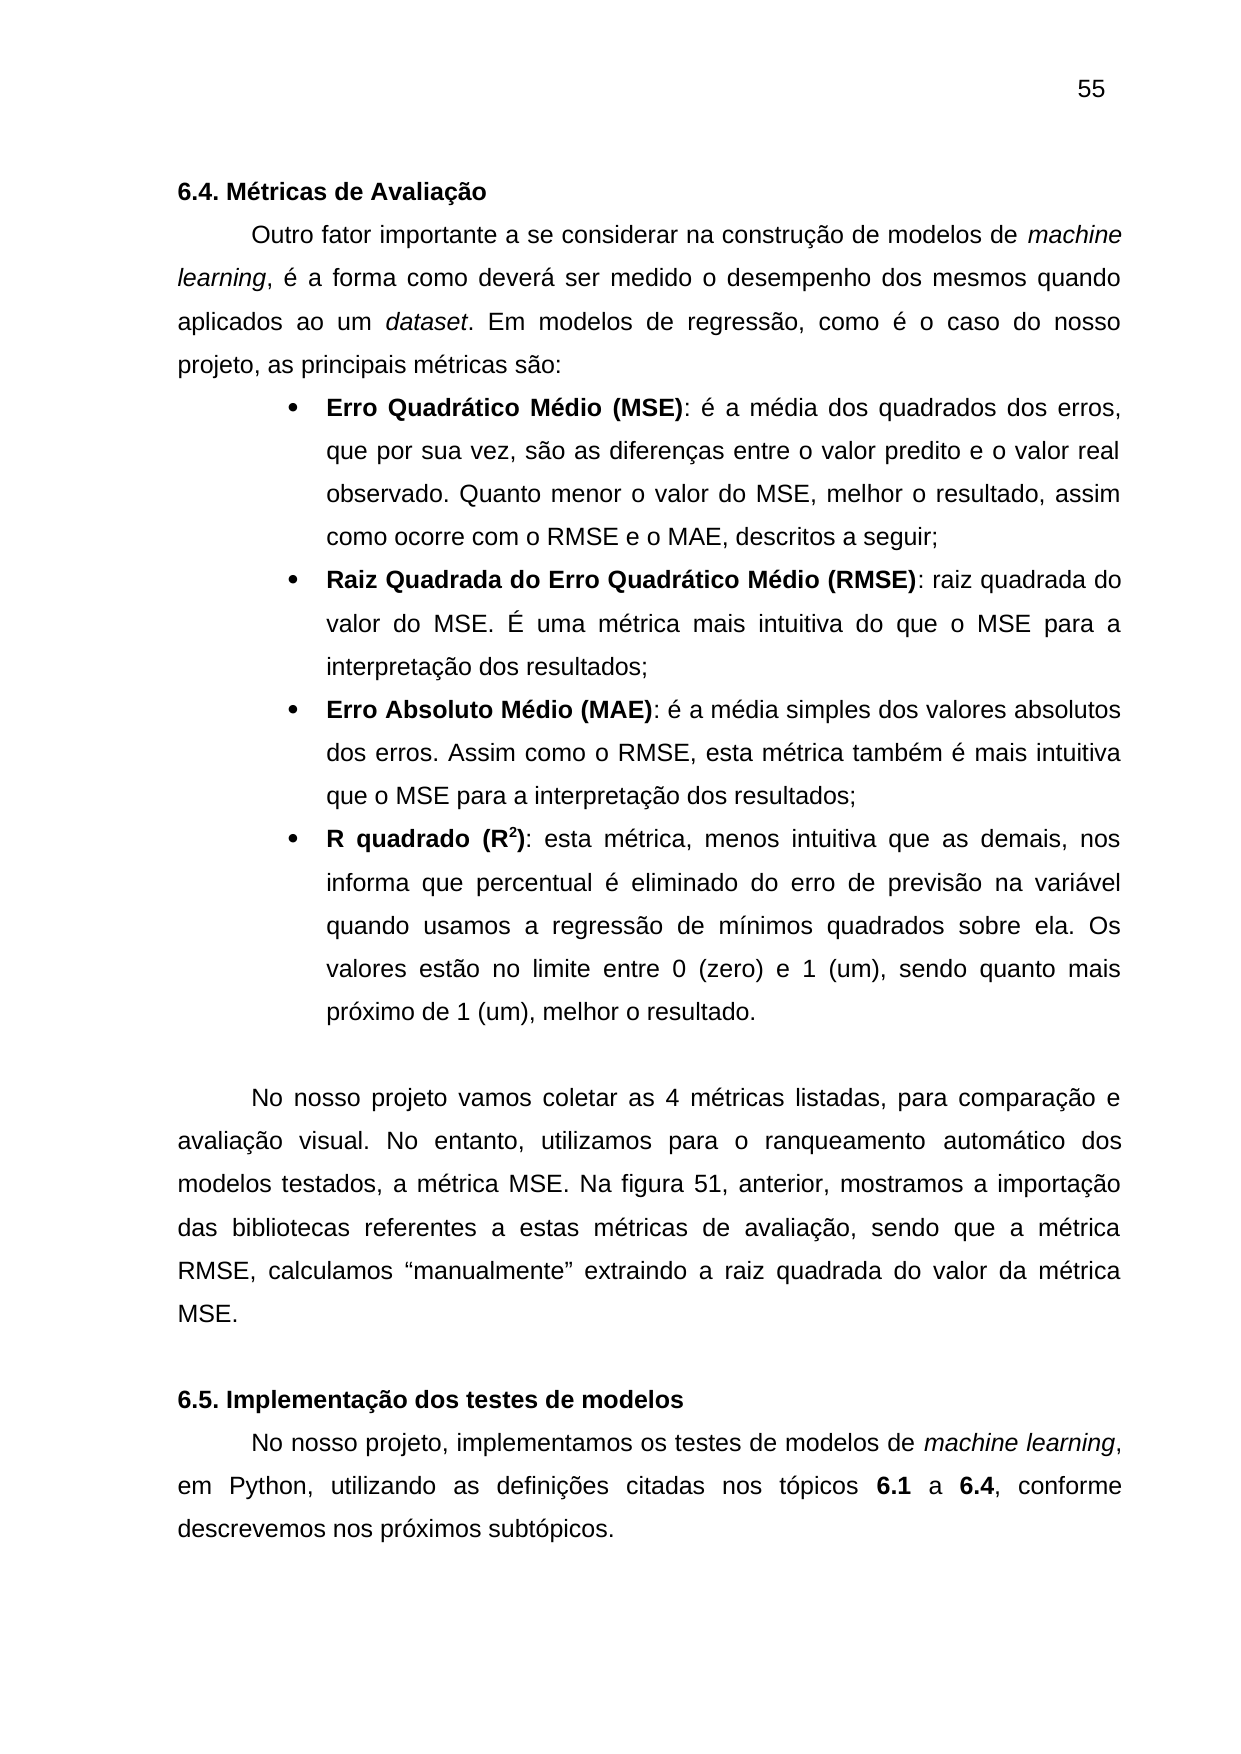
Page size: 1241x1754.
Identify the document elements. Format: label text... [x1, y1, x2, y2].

subtitle 6.4. Métricas de Avaliação [177, 177, 1122, 206]
subtitle 6.5. Implementação dos testes de modelos [177, 1385, 1122, 1414]
list Erro Quadrático Médio (MSE): é a média dos quadrados dos erros, que por sua vez, são as diferenças entre o valor predito e o valor real observado. Quanto menor o valor do MSE, melhor o resultado, assim como ocorre com o RMSE e o MAE, descritos a seguir; [288, 393, 1122, 551]
text No nosso projeto vamos coletar as 4 métricas listadas, para comparação e avaliação visual. No entanto, utilizamos para o ranqueamento automático dos modelos testados, a métrica MSE. Na figura 51, anterior, mostramos a importação das bibliotecas referentes a estas métricas de avaliação, sendo que a métrica RMSE, calculamos “manualmente” extraindo a raiz quadrada do valor da métrica MSE. [177, 1083, 1122, 1328]
list R quadrado (R2): esta métrica, menos intuitiva que as demais, nos informa que percentual é eliminado do erro de previsão na variável quando usamos a regressão de mínimos quadrados sobre ela. Os valores estão no limite entre 0 (zero) e 1 (um), sendo quanto mais próximo de 1 (um), melhor o resultado. [288, 824, 1122, 1026]
text No nosso projeto, implementamos os testes de modelos de machine learning, em Python, utilizando as definições citadas nos tópicos 6.1 a 6.4, conforme descrevemos nos próximos subtópicos. [177, 1428, 1122, 1543]
text Outro fator importante a se considerar na construção de modelos de machine learning, é a forma como deverá ser medido o desempenho dos mesmos quando aplicados ao um dataset. Em modelos de regressão, como é o caso do nosso projeto, as principais métricas são: [177, 220, 1122, 378]
list Raiz Quadrada do Erro Quadrático Médio (RMSE): raiz quadrada do valor do MSE. É uma métrica mais intuitiva do que o MSE para a interpretação dos resultados; [288, 565, 1122, 681]
list Erro Absoluto Médio (MAE): é a média simples dos valores absolutos dos erros. Assim como o RMSE, esta métrica também é mais intuitiva que o MSE para a interpretação dos resultados; [288, 695, 1122, 810]
